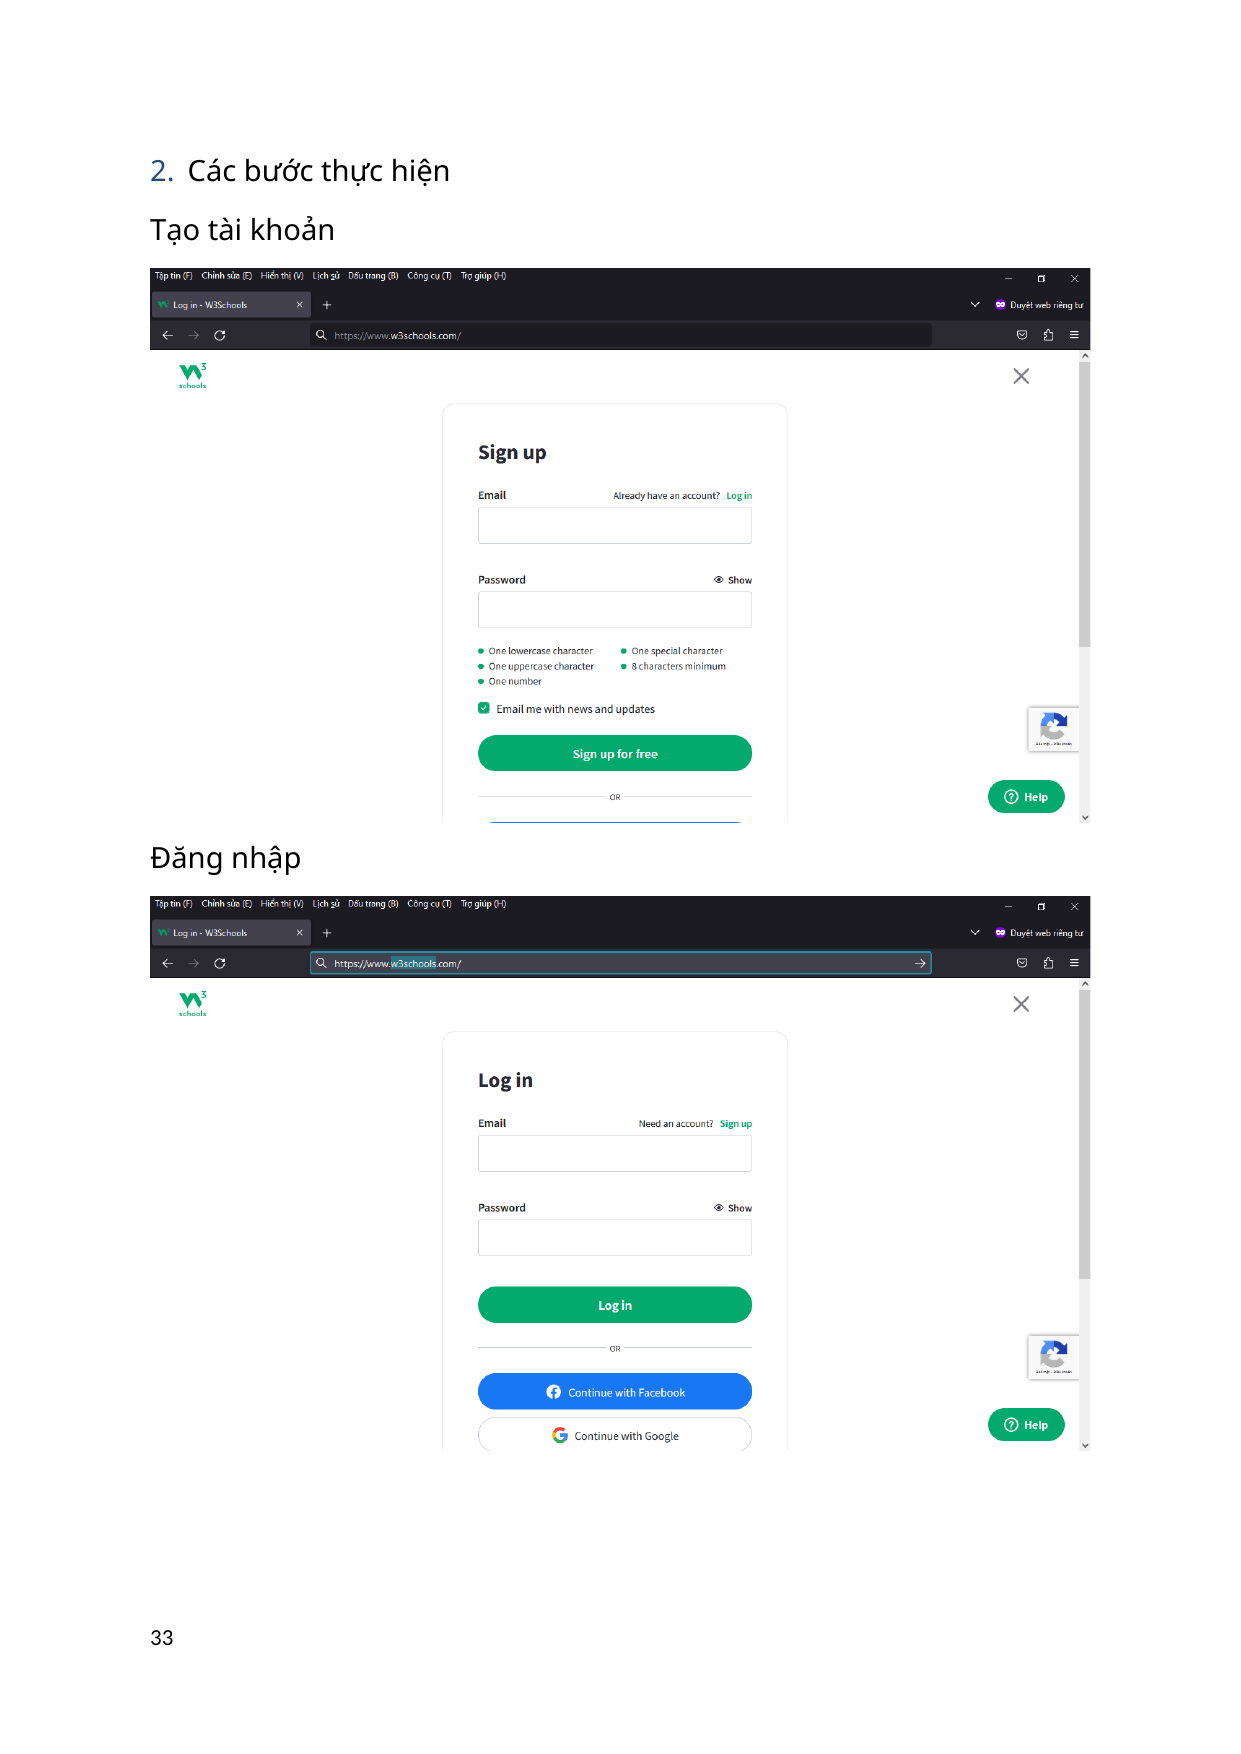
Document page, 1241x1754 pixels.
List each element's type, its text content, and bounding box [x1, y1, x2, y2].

text Tạo tài khoản [150, 209, 1090, 249]
text Đăng nhập [150, 837, 1090, 877]
picture [150, 896, 1091, 1451]
subtitle Các bước thực hiện [150, 150, 1090, 190]
picture [150, 268, 1091, 823]
